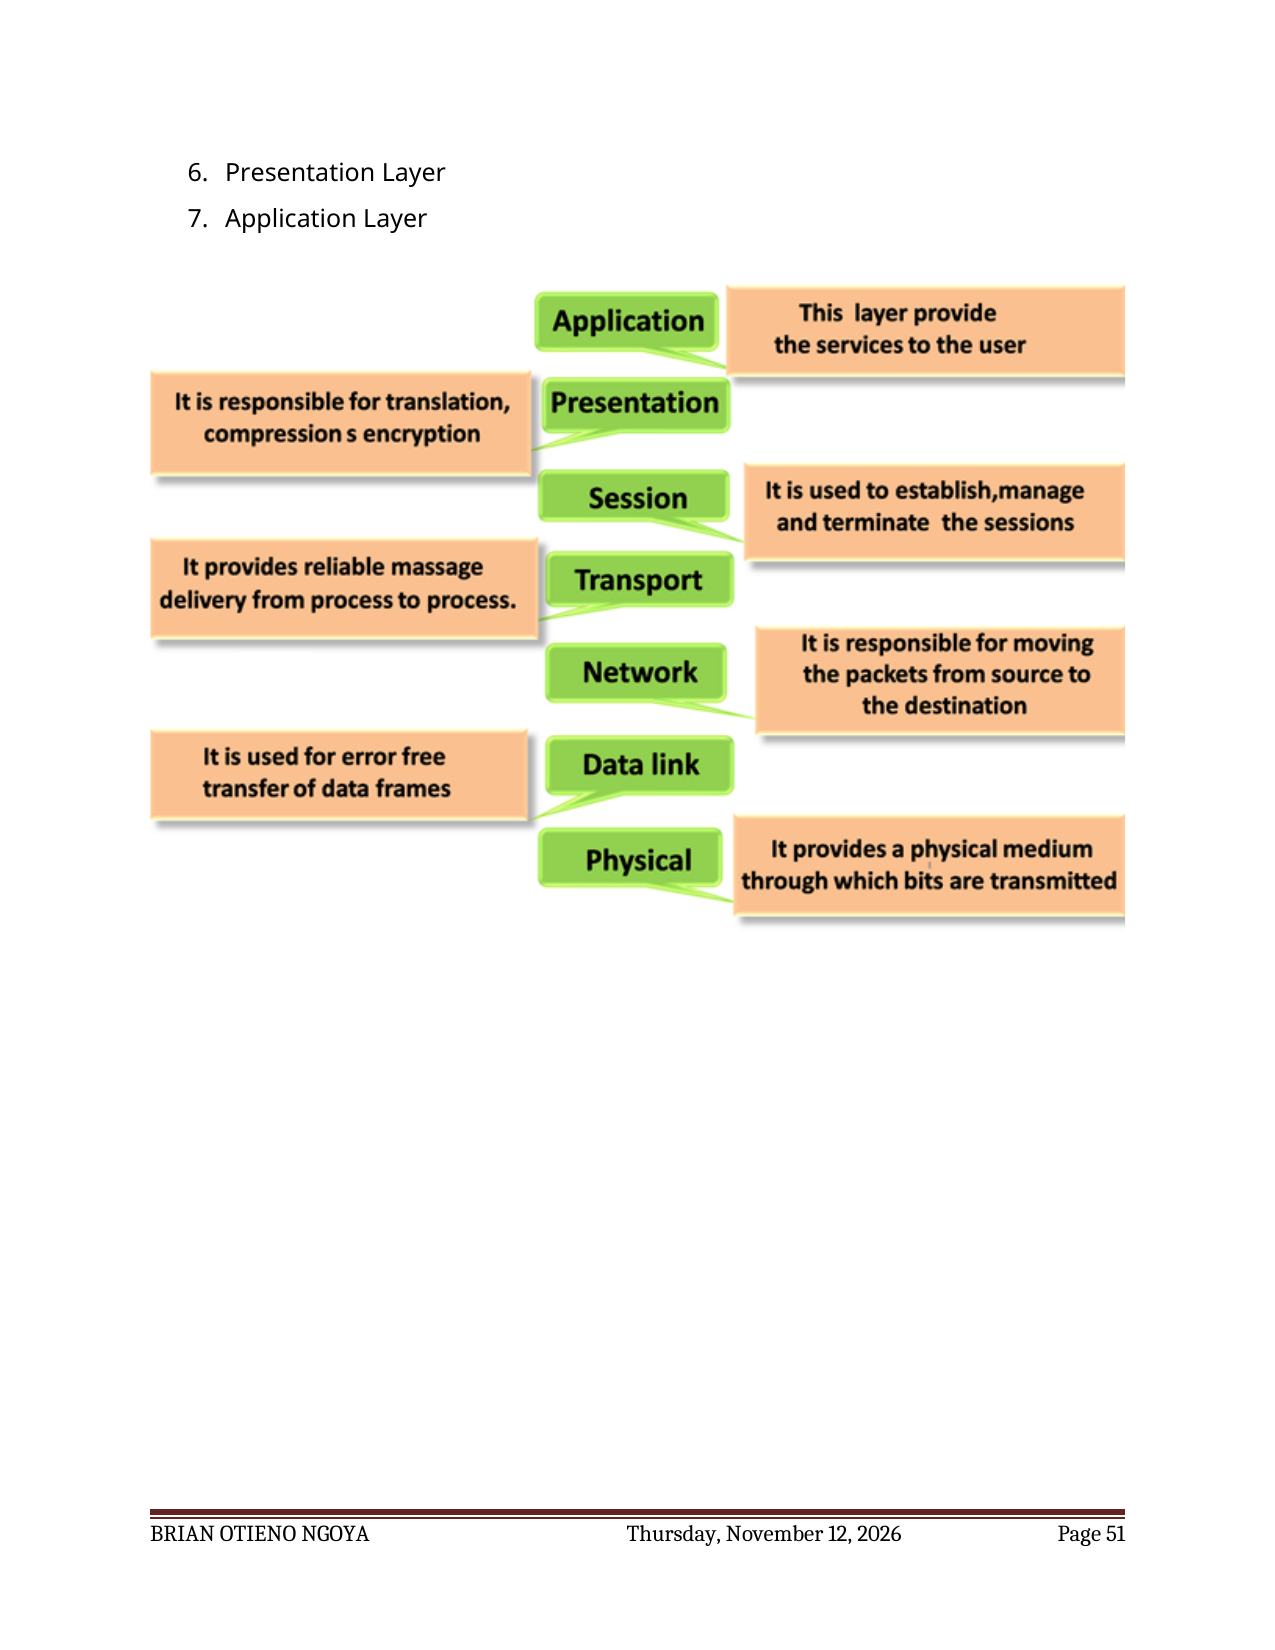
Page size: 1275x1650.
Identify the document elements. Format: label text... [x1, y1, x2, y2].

picture [150, 263, 1125, 953]
list Application Layer [187, 195, 1125, 234]
list Presentation Layer [187, 150, 1125, 189]
